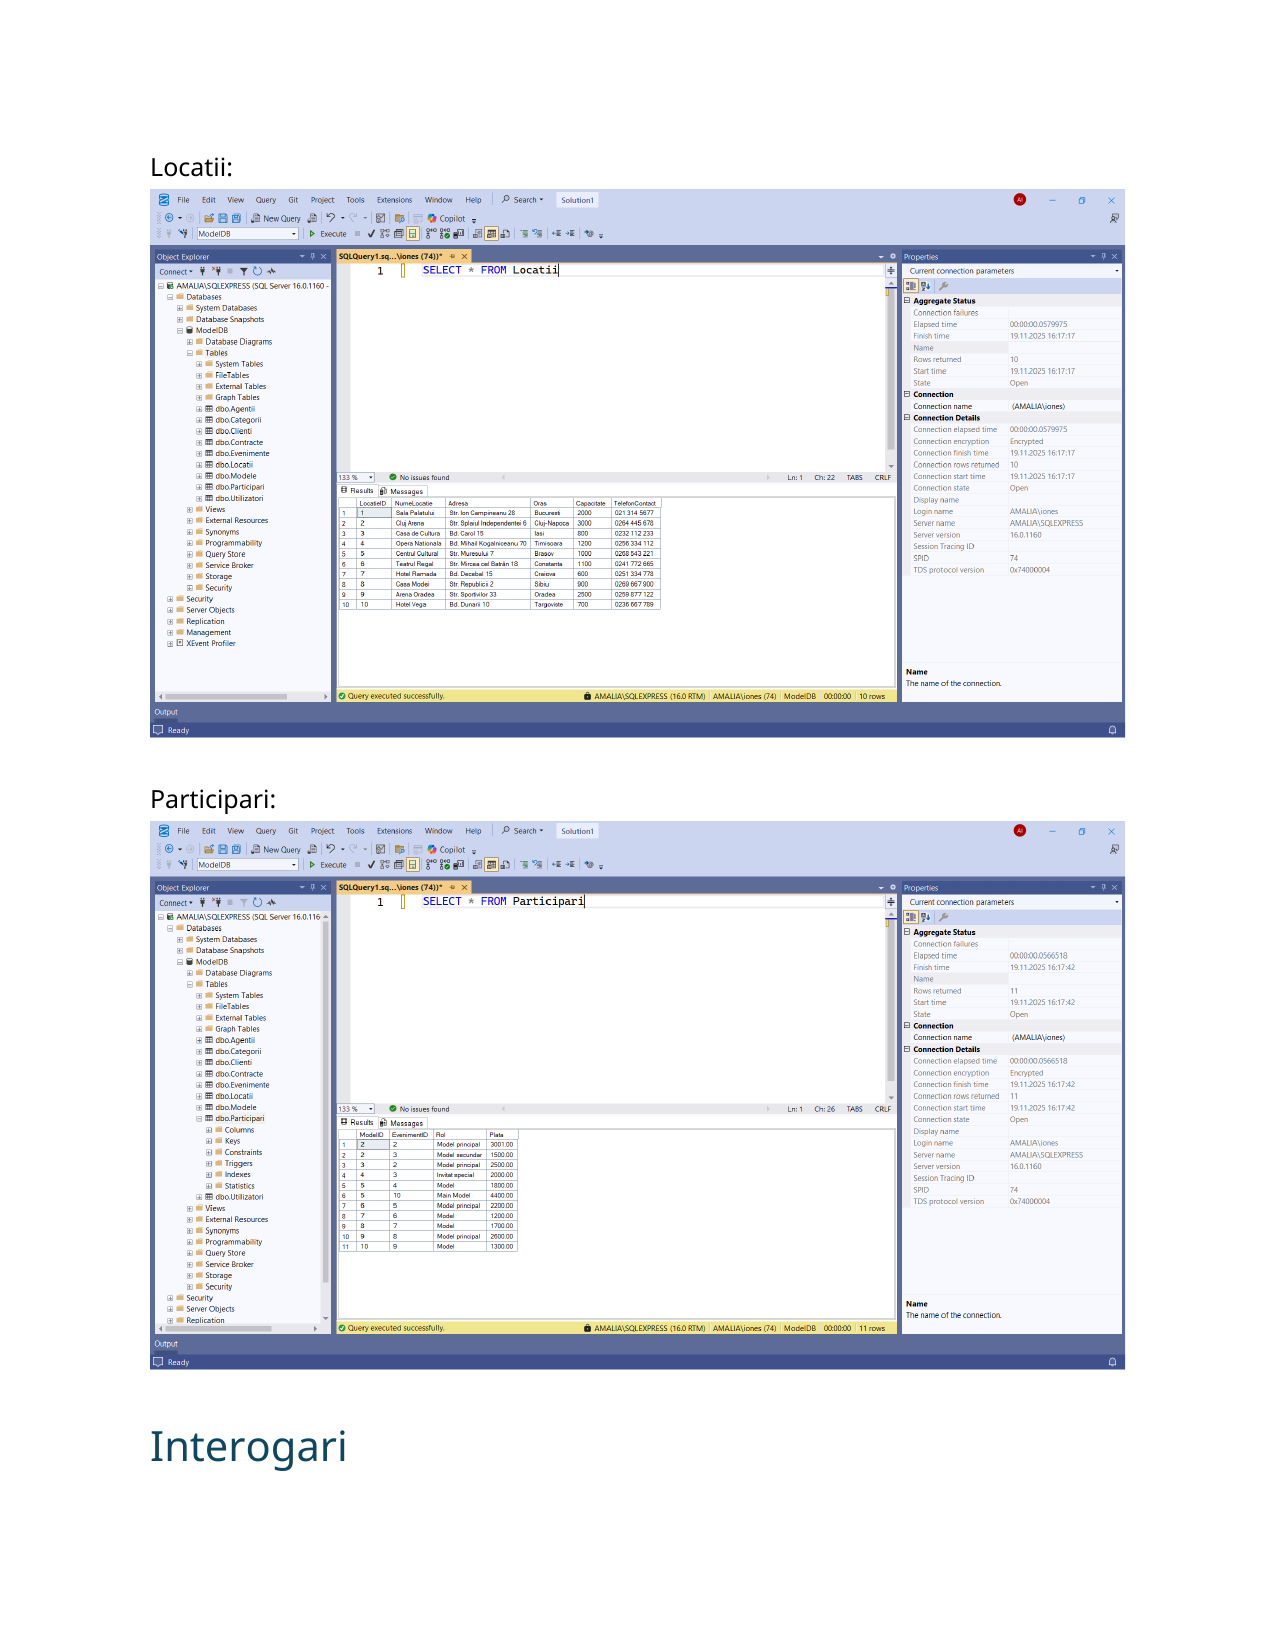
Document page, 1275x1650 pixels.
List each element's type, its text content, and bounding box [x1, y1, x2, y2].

text Locatii: Participari: Interogari [150, 738, 1125, 821]
text Locatii: Participari: Interogari [150, 1370, 1125, 1474]
picture [150, 821, 1125, 1370]
picture [150, 189, 1125, 738]
text Locatii: Participari: Interogari [150, 150, 1125, 189]
